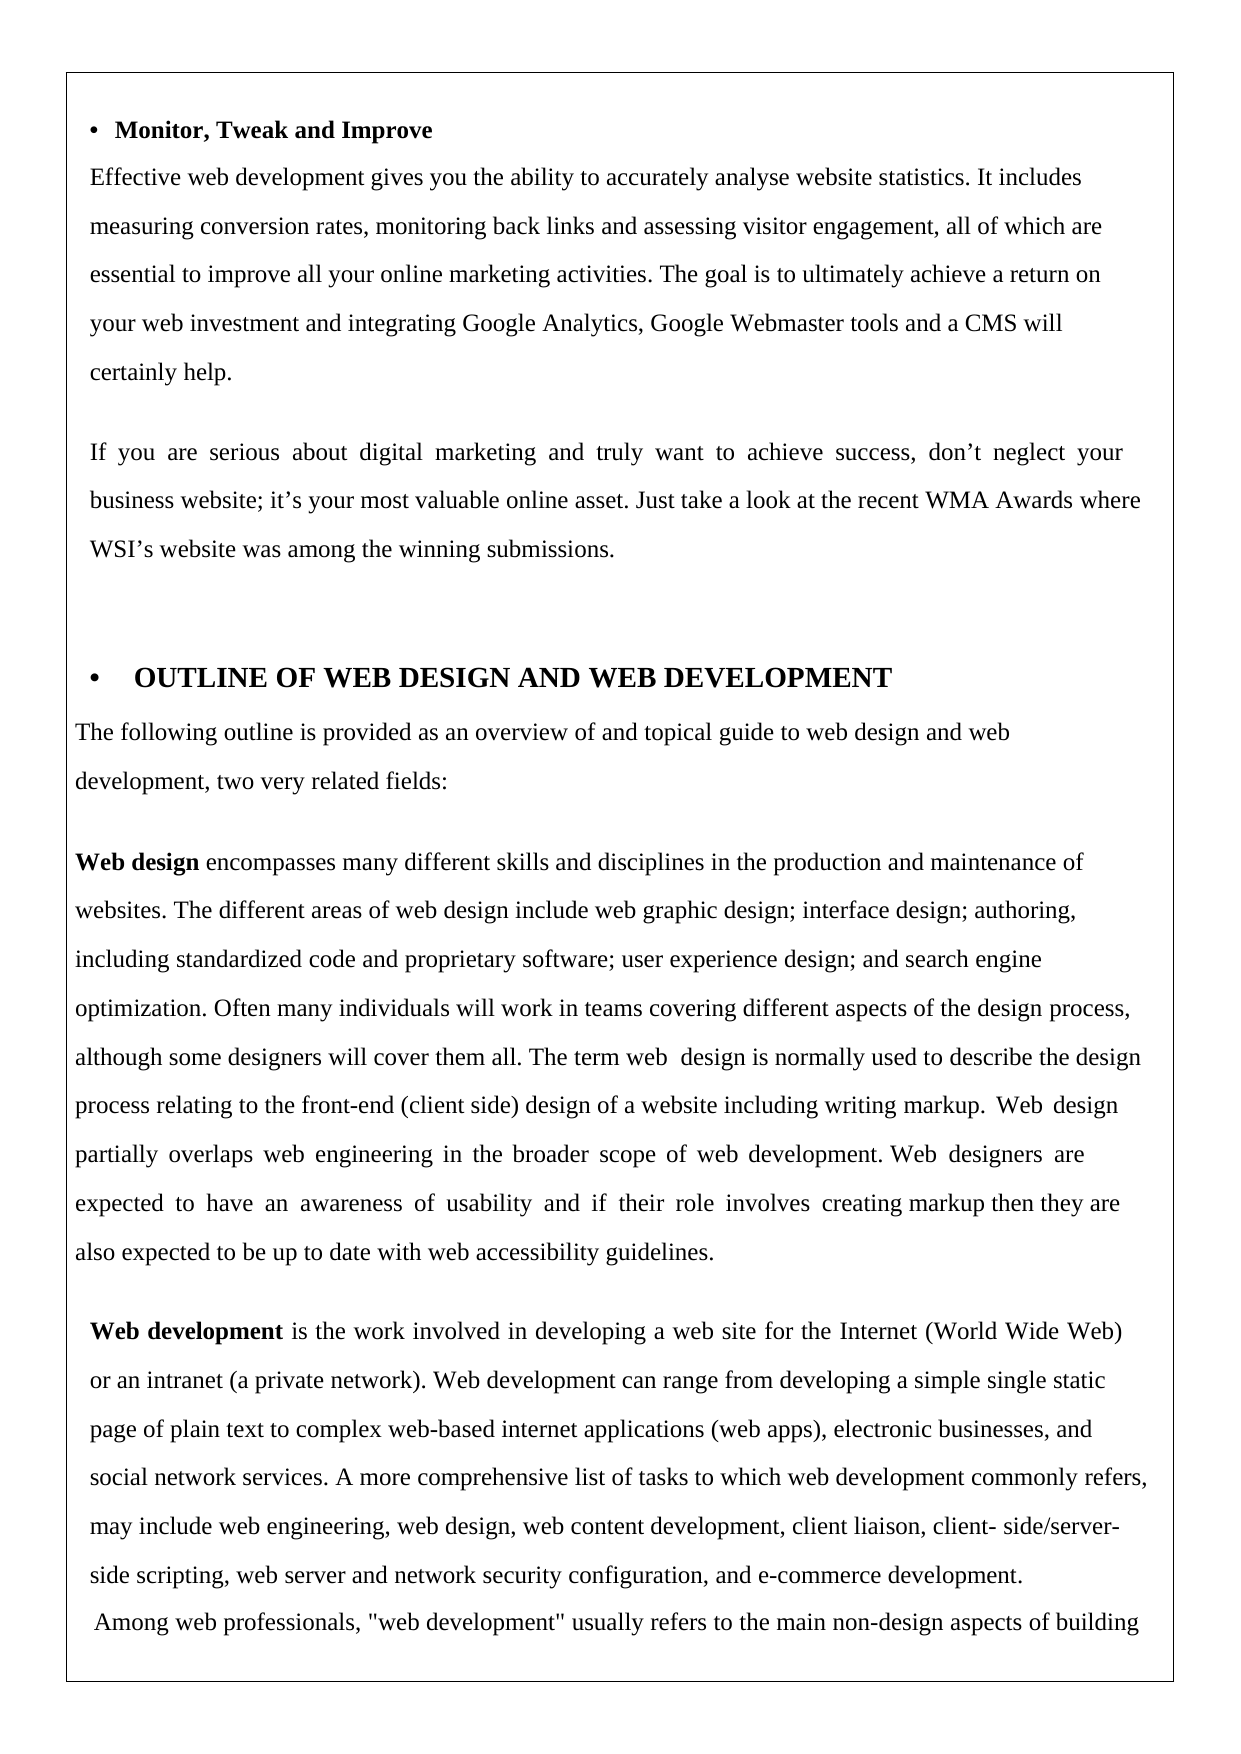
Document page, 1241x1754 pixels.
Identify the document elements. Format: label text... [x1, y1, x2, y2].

text Among web professionals, "web development" usually refers to the main non-design aspects of building [75, 1605, 1165, 1637]
text Effective web development gives you the ability to accurately analyse website statistics. It includes measuring conversion rates, monitoring back links and assessing visitor engagement, all of which are essential to improve all your online marketing activities. The goal is to ultimately achieve a return on your web investment and integrating Google Analytics, Google Webmaster tools and a CMS will certainly help. [89, 160, 1148, 388]
text Web design encompasses many different skills and disciplines in the production and maintenance of websites. The different areas of web design include web graphic design; interface design; authoring, including standardized code and proprietary software; user experience design; and search engine optimization. Often many individuals will work in teams covering different aspects of the design process, although some designers will cover them all. The term web design is normally used to describe the design process relating to the front-end (client side) design of a website including writing markup. Web design partially overlaps web engineering in the broader scope of web development. Web designers are expected to have an awareness of usability and if their role involves creating markup then they are also expected to be up to date with web accessibility guidelines. [75, 845, 1149, 1267]
text If you are serious about digital marketing and truly want to achieve success, don’t neglect your business website; it’s your most valuable online asset. Just take a look at the recent WMA Awards where WSI’s website was among the winning submissions. [89, 435, 1148, 565]
list Monitor, Tweak and Improve [89, 113, 1165, 146]
list OUTLINE OF WEB DESIGN AND WEB DEVELOPMENT [89, 644, 1165, 709]
text The following outline is provided as an overview of and topical guide to web design and web development, two very related fields: [75, 716, 1148, 797]
text Web development is the work involved in developing a web site for the Internet (World Wide Web) or an intranet (a private network). Web development can range from developing a simple single static page of plain text to complex web-based internet applications (web apps), electronic businesses, and social network services. A more comprehensive list of tasks to which web development commonly refers, may include web engineering, web design, web content development, client liaison, client- side/server-side scripting, web server and network security configuration, and e-commerce development. [89, 1314, 1149, 1591]
